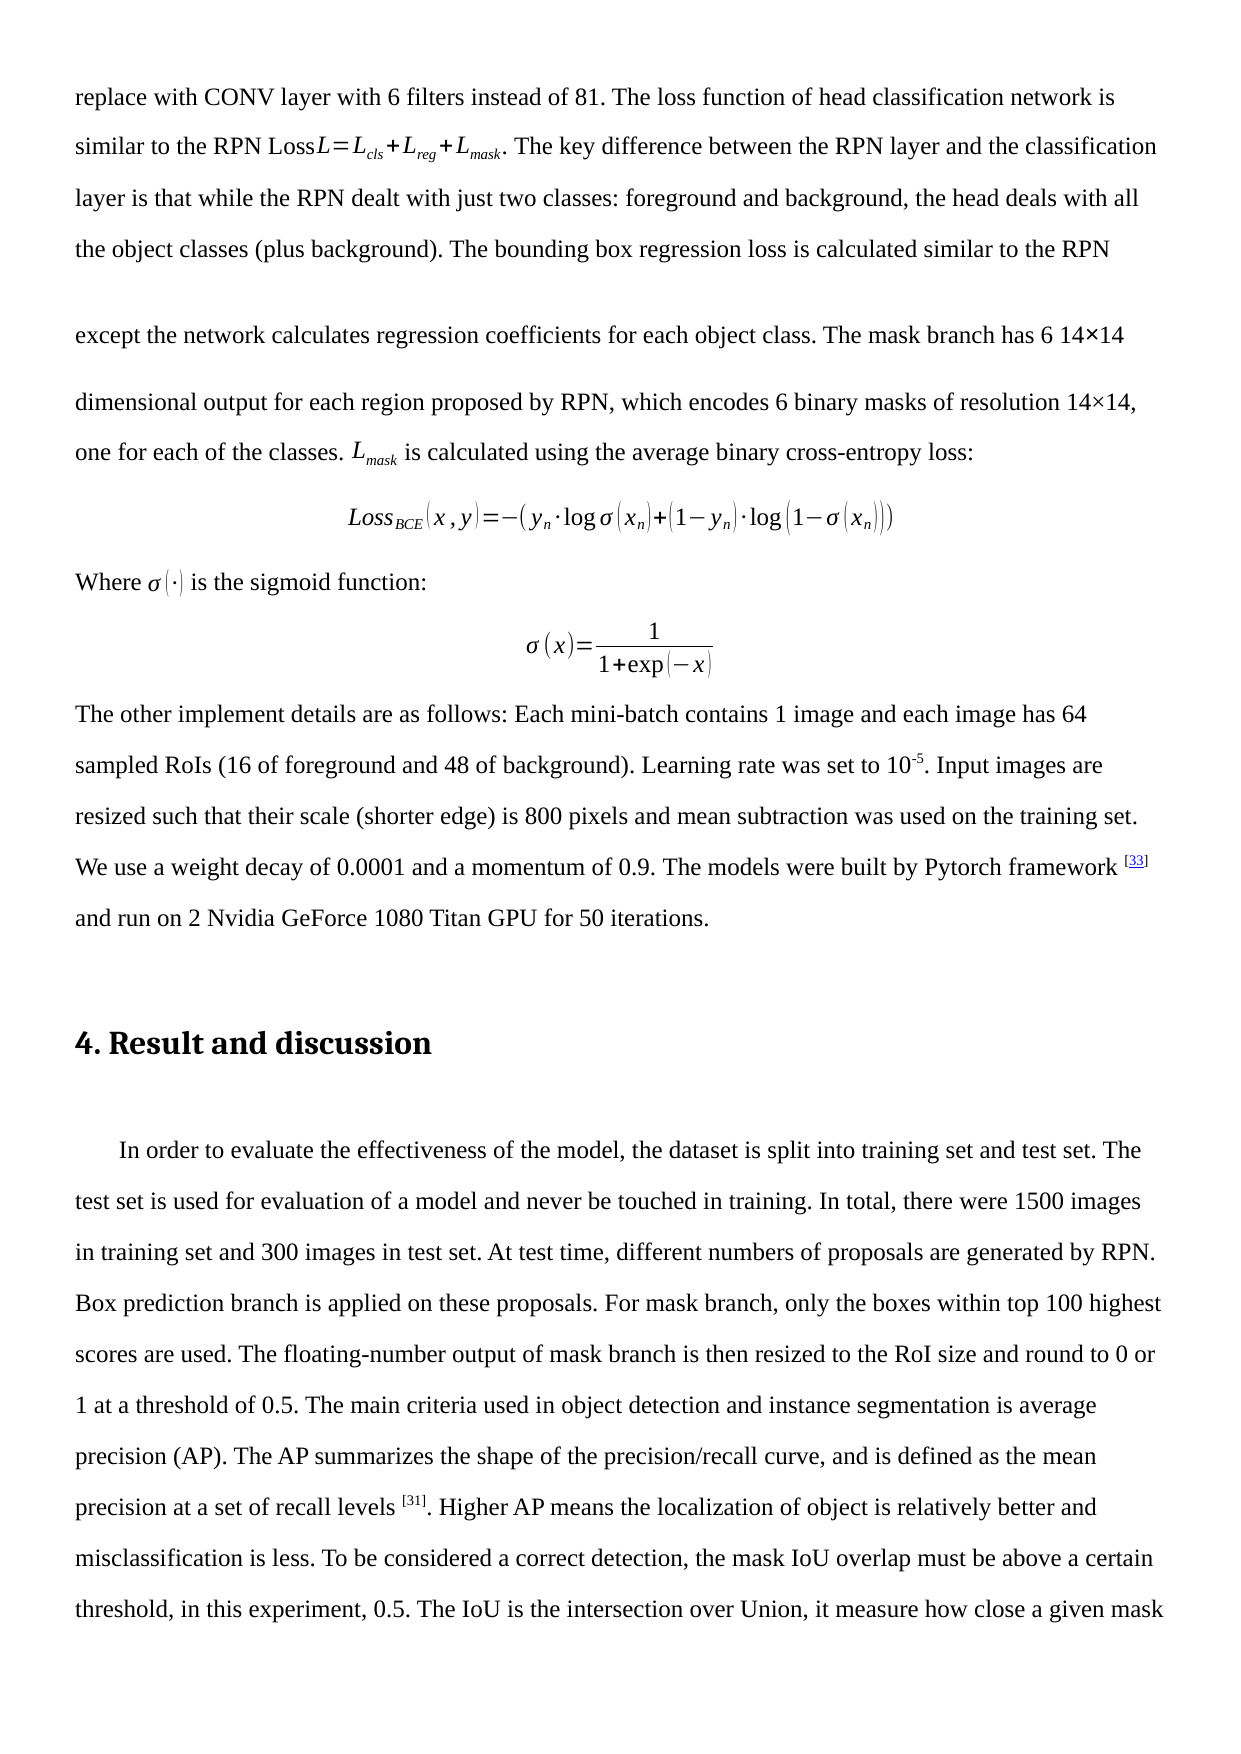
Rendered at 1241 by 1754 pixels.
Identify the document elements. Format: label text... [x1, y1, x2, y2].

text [75, 79, 1165, 469]
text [75, 1133, 1165, 1625]
text Where is the sigmoid function: [75, 566, 1165, 600]
subtitle 4. Result and discussion [75, 1010, 1165, 1078]
text The other implement details are as follows: Each mini-batch contains 1 image and each image has 64 sampled RoIs (16 of foreground and 48 of background). Learning rate was set to 10-5. Input images are resized such that their scale (shorter edge) is 800 pixels and mean subtraction was used on the training set. We use a weight decay of 0.0001 and a momentum of 0.9. The models were built by Pytorch framework [33] and run on 2 Nvidia GeForce 1080 Titan GPU for 50 iterations. [75, 697, 1165, 934]
